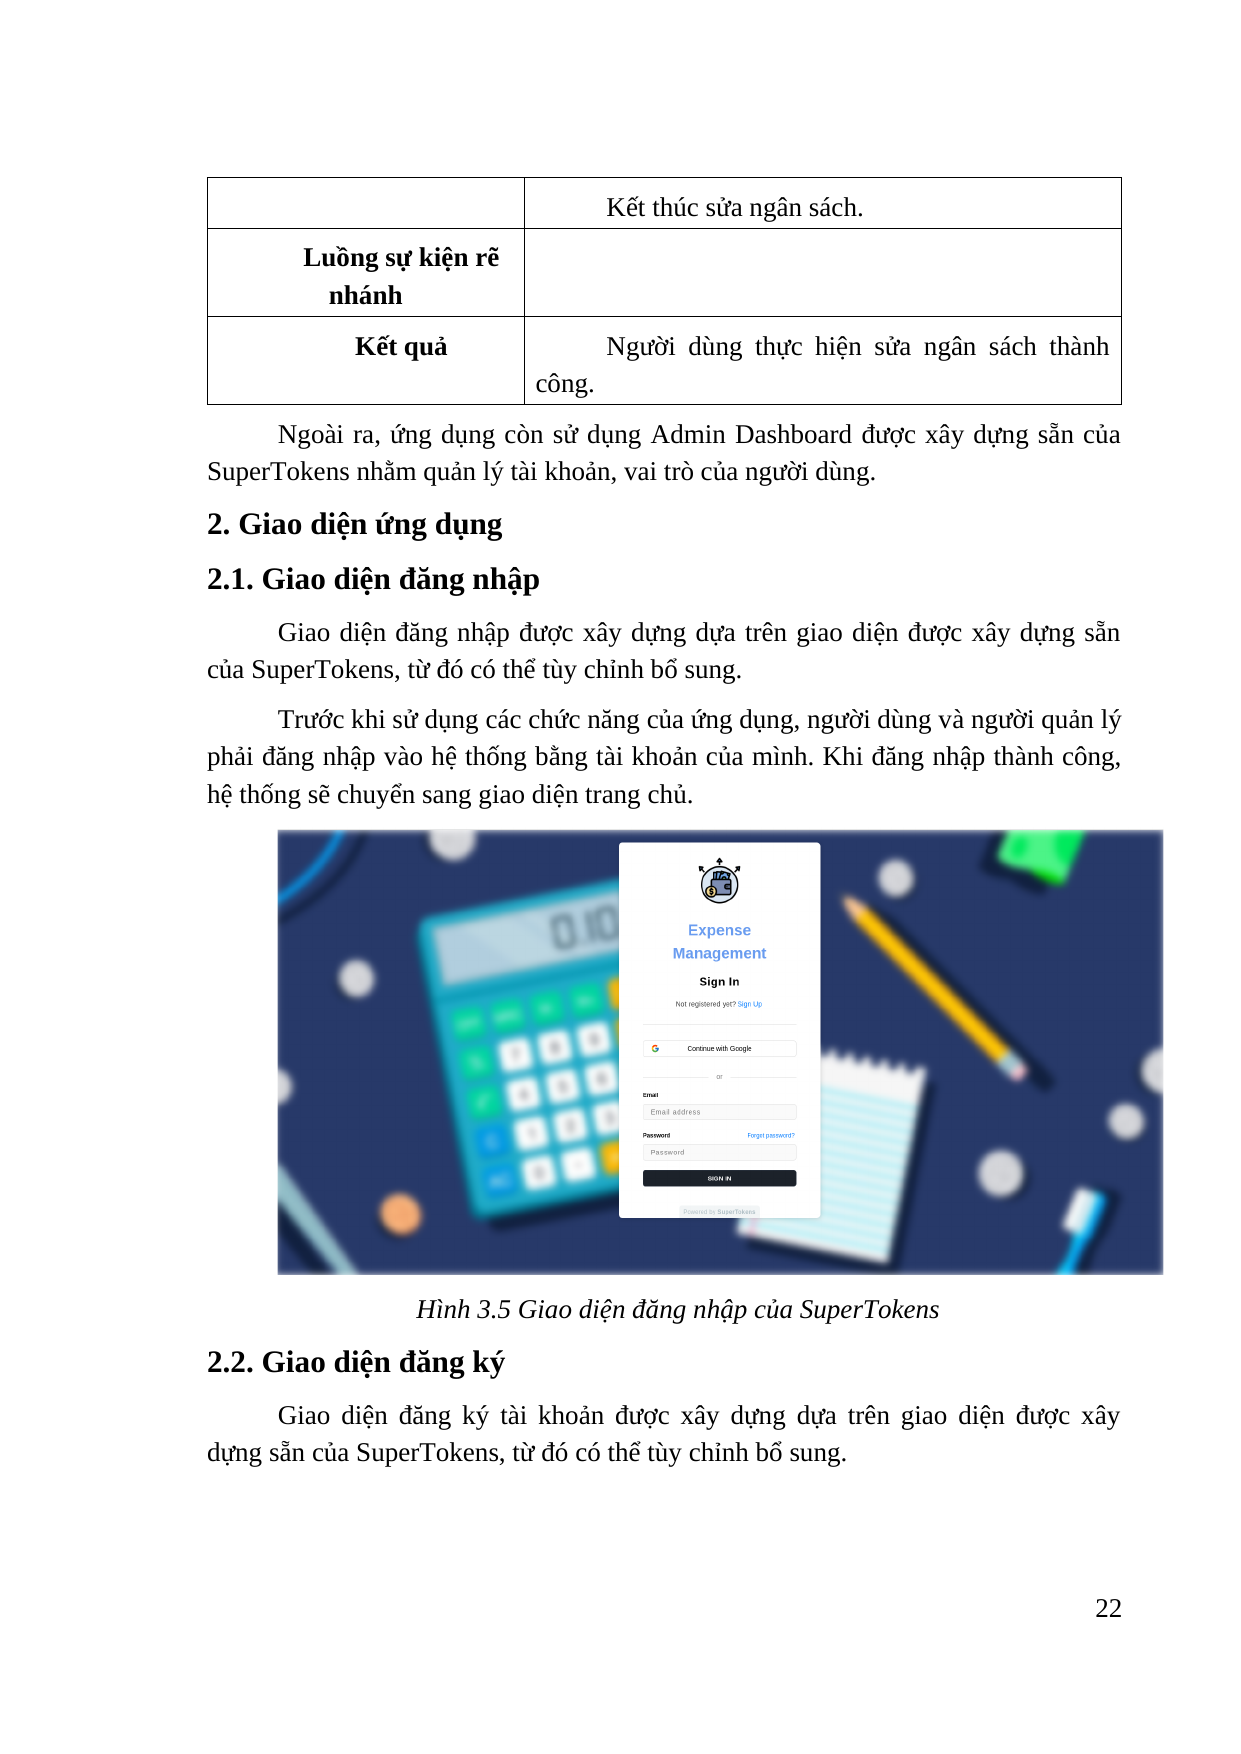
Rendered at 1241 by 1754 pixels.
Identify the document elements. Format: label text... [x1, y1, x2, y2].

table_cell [208, 178, 524, 228]
text Giao diện đăng ký tài khoản được xây dựng dựa trên giao diện được xây dựng sẵn của SuperTokens, từ đó có thể tùy chỉnh bổ sung. [207, 1399, 1122, 1467]
text Giao diện đăng nhập được xây dựng dựa trên giao diện được xây dựng sẵn của SuperTokens, từ đó có thể tùy chỉnh bổ sung. [207, 616, 1122, 684]
text Ngoài ra, ứng dụng còn sử dụng Admin Dashboard được xây dựng sẵn của SuperTokens nhằm quản lý tài khoản, vai trò của người dùng. [207, 418, 1122, 486]
table_cell Luồng sự kiện rẽ nhánh [208, 229, 524, 316]
table_cell Kết quả [208, 317, 524, 404]
table_cell Người dùng thực hiện sửa ngân sách thành công. [525, 317, 1121, 404]
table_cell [525, 178, 1121, 228]
subtitle 2. Giao diện ứng dụng [207, 505, 1122, 541]
subtitle 2.1. Giao diện đăng nhập [207, 561, 1122, 596]
text Trước khi sử dụng các chức năng của ứng dụng, người dùng và người quản lý phải đăng nhập vào hệ thống bằng tài khoản của mình. Khi đăng nhập thành công, hệ thống sẽ chuyển sang giao diện trang chủ. [207, 703, 1122, 809]
subtitle 2.2. Giao diện đăng ký [207, 1343, 1122, 1379]
picture [277, 827, 1164, 1275]
text Hình 3.5 Giao diện đăng nhập của SuperTokens [207, 1293, 1122, 1324]
table_cell [525, 229, 1121, 316]
